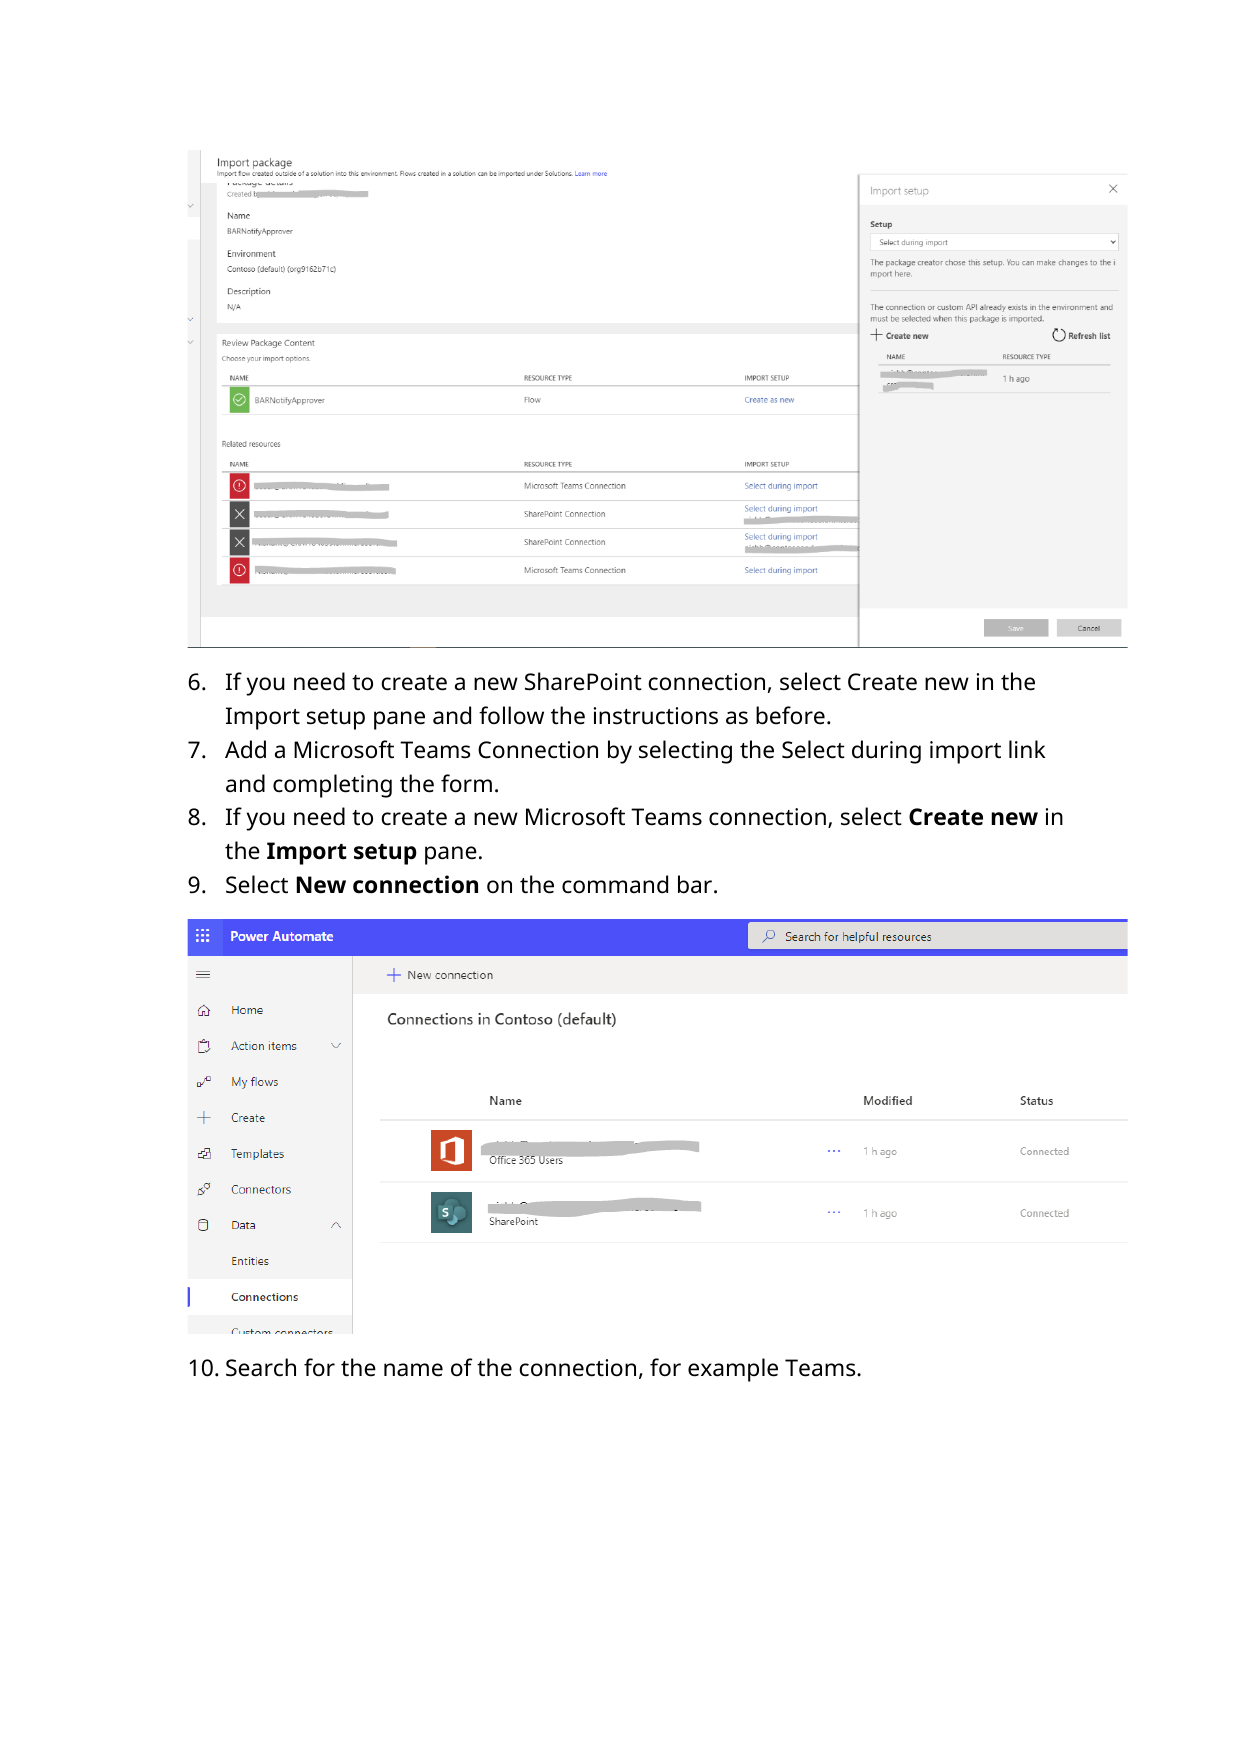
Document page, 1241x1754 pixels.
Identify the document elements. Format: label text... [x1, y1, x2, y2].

picture [187, 919, 1128, 1334]
list Search for the name of the connection, for example Teams. [187, 1352, 1090, 1383]
list Add a Microsoft Teams Connection by selecting the Select during import link and completing the form. [187, 734, 1090, 799]
list If you need to create a new SharePoint connection, select Create new in the Import setup pane and follow the instructions as before. [187, 666, 1090, 731]
list If you need to create a new Microsoft Teams connection, select Create new in the Import setup pane. [187, 801, 1090, 866]
list Select New connection on the command bar. [187, 869, 1090, 900]
picture [187, 150, 1128, 648]
